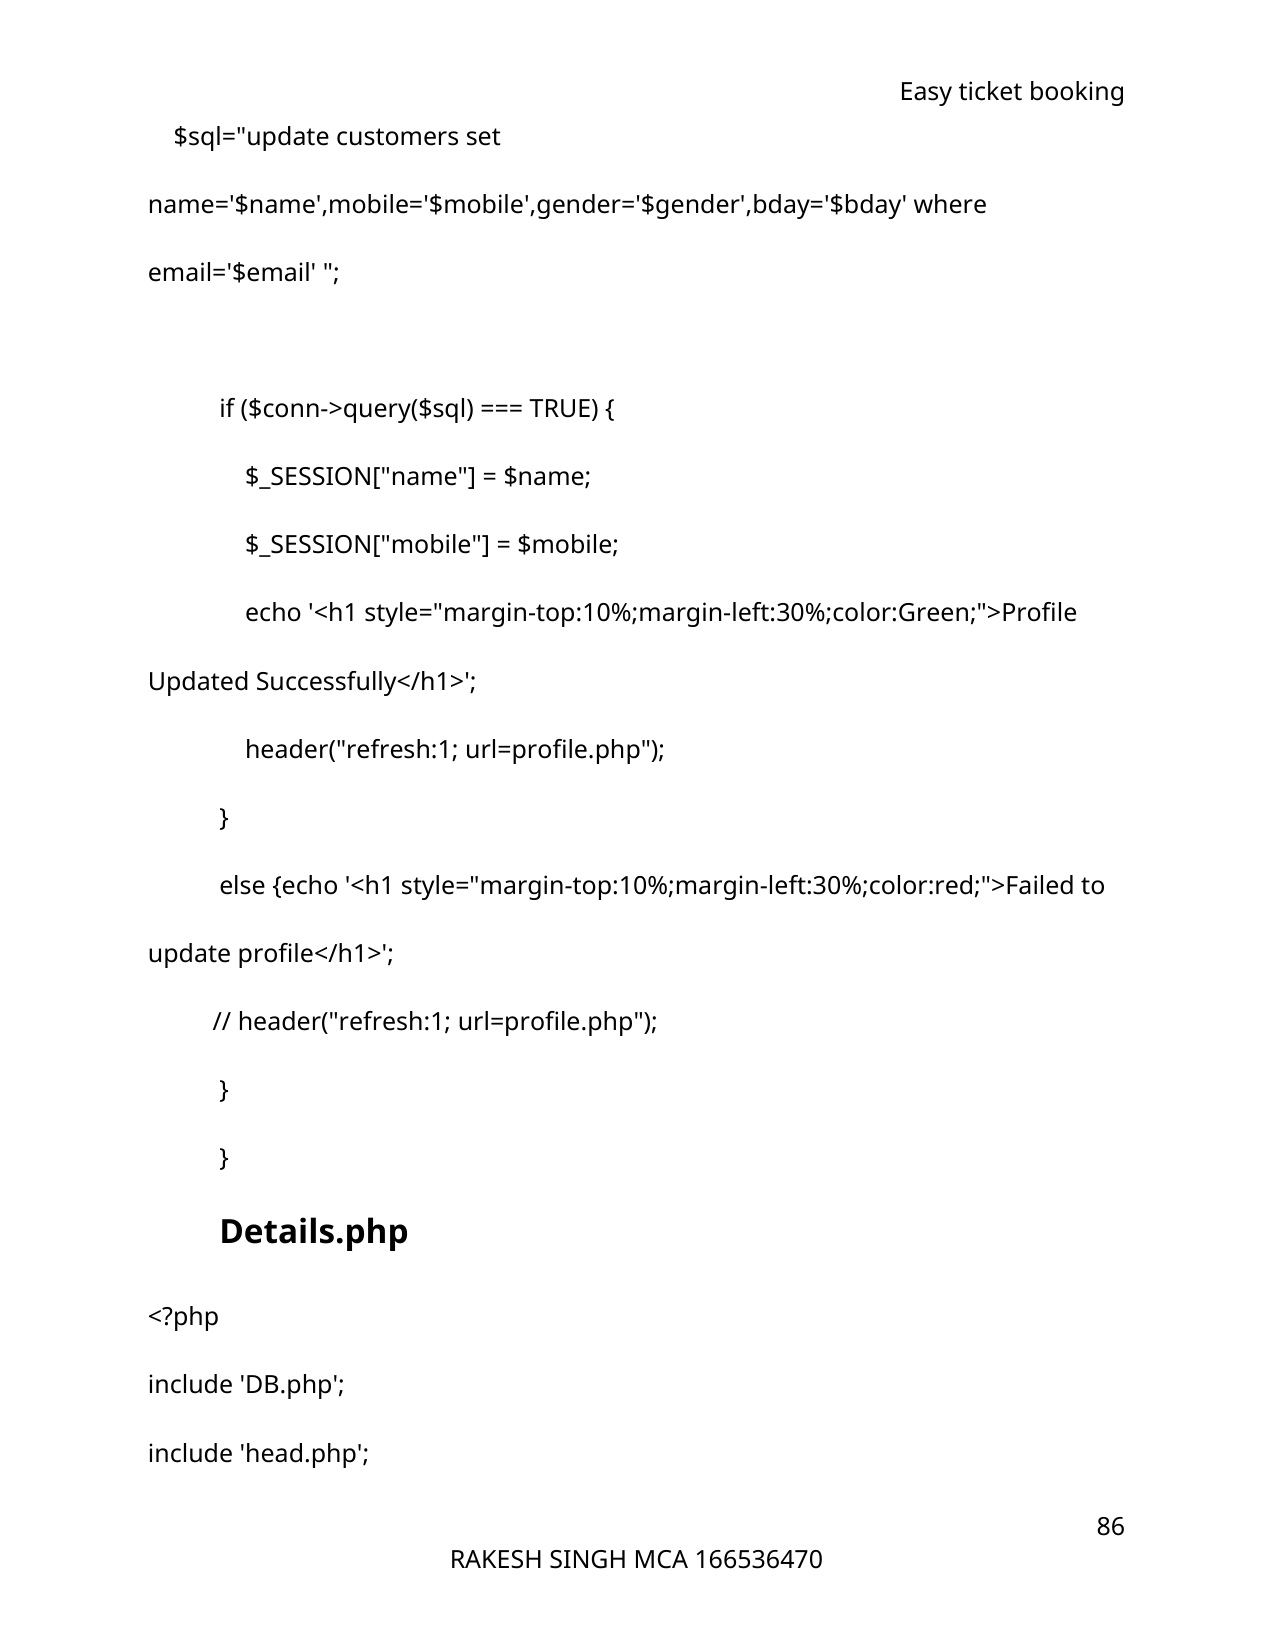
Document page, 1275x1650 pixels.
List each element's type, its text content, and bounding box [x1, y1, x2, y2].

text $_SESSION["name"] = $name; [148, 459, 1125, 493]
text } [148, 799, 1125, 833]
text } [148, 1072, 1125, 1106]
text else {echo '<h1 style="margin-top:10%;margin-left:30%;color:red;">Failed to update profile</h1>'; [148, 867, 1125, 970]
text include 'DB.php'; [148, 1367, 1125, 1401]
text if ($conn->query($sql) === TRUE) { [148, 391, 1125, 425]
text // header("refresh:1; url=profile.php"); [148, 1004, 1125, 1038]
text Details.php [148, 1208, 1125, 1253]
text } [148, 1140, 1125, 1174]
text <?php [148, 1299, 1125, 1333]
text include 'head.php'; [148, 1435, 1125, 1469]
text header("refresh:1; url=profile.php"); [148, 731, 1125, 765]
text echo '<h1 style="margin-top:10%;margin-left:30%;color:Green;">Profile Updated Successfully</h1>'; [148, 595, 1125, 697]
text $sql="update customers set name='$name',mobile='$mobile',gender='$gender',bday='$bday' where email='$email' "; [148, 118, 1125, 288]
text $_SESSION["mobile"] = $mobile; [148, 527, 1125, 561]
